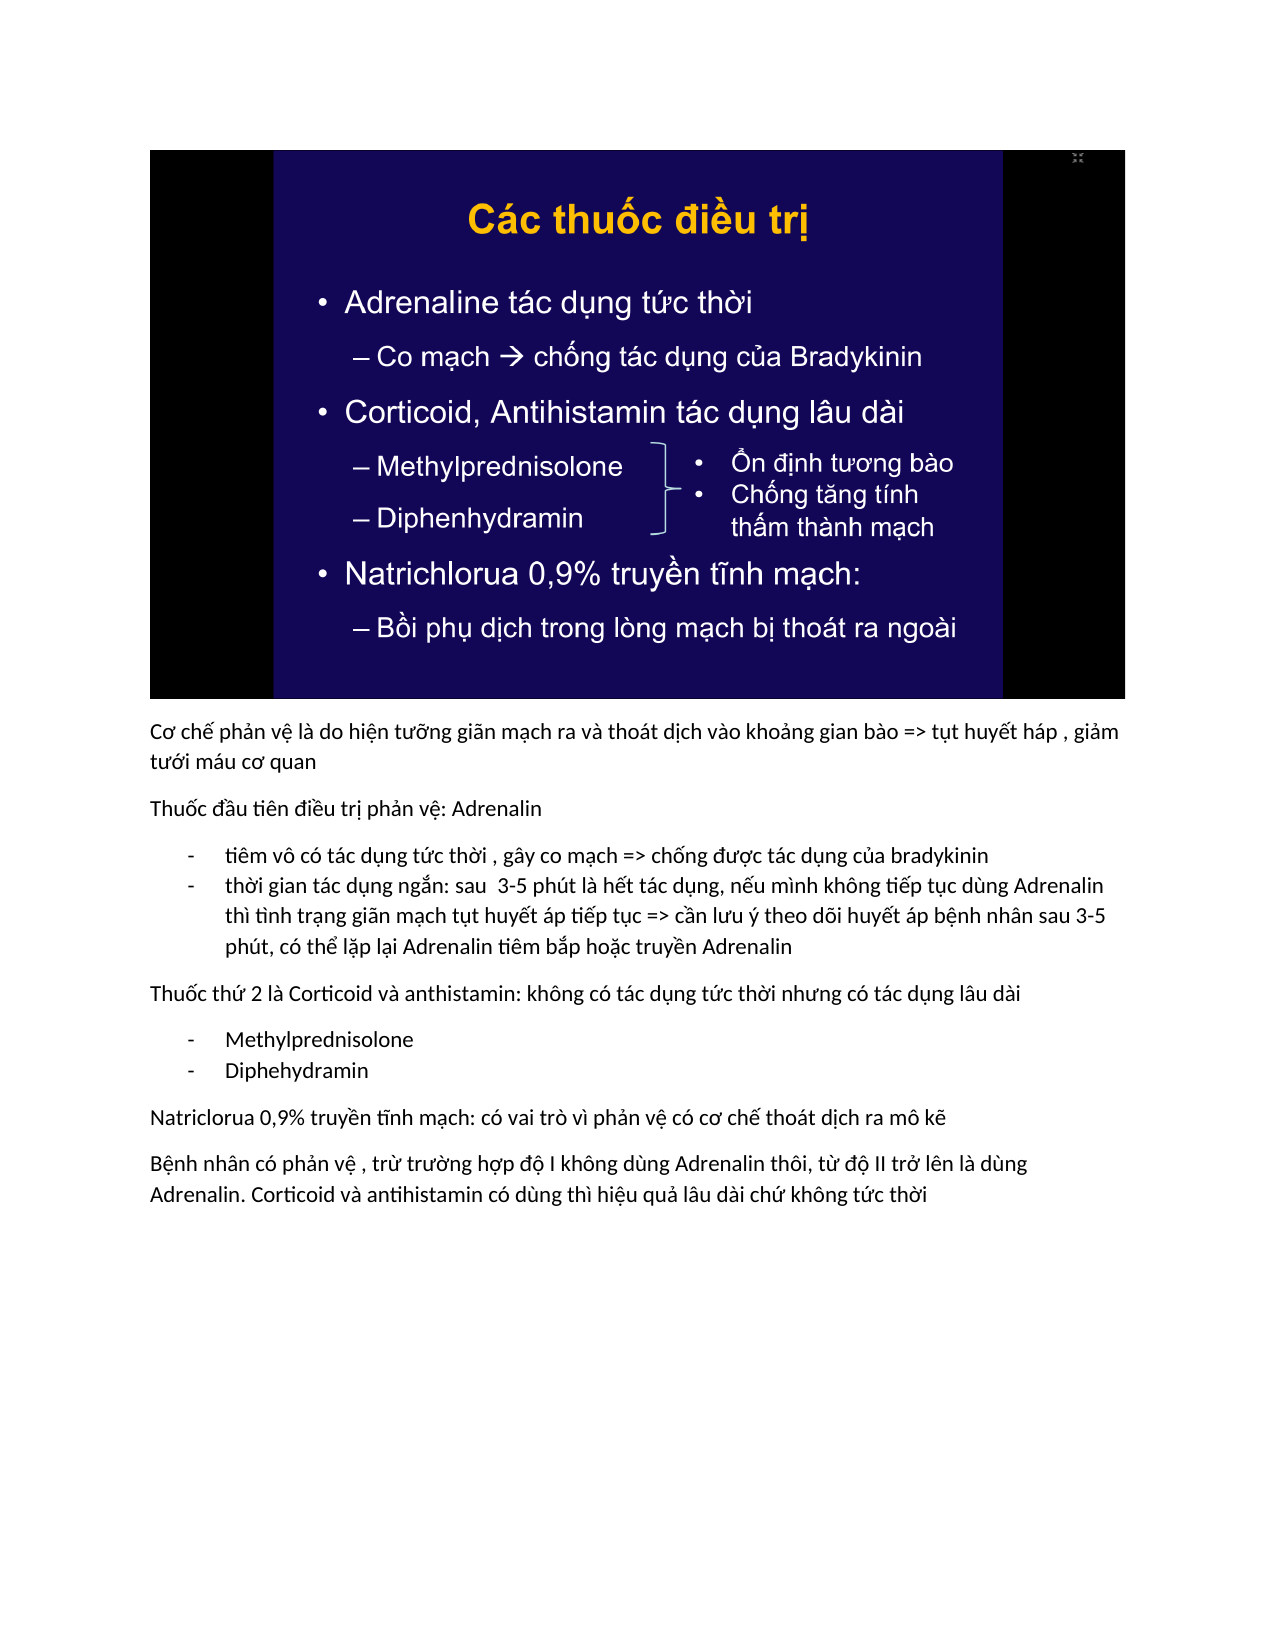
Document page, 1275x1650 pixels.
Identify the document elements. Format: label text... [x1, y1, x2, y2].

list Diphehydramin [187, 1056, 1125, 1084]
text Thuốc thứ 2 là Corticoid và anthistamin: không có tác dụng tức thời nhưng có tác dụng lâu dài [150, 979, 1125, 1007]
text Cơ chế phản vệ là do hiện tưỡng giãn mạch ra và thoát dịch vào khoảng gian bào => tụt huyết háp , giảm tưới máu cơ quan [150, 717, 1125, 776]
text Bệnh nhân có phản vệ , trừ trường hợp độ I không dùng Adrenalin thôi, từ độ II trở lên là dùng Adrenalin. Corticoid và antihistamin có dùng thì hiệu quả lâu dài chứ không tức thời [150, 1149, 1125, 1208]
list Methylprednisolone [187, 1026, 1125, 1054]
list tiêm vô có tác dụng tức thời , gây co mạch => chống được tác dụng của bradykinin [187, 841, 1125, 869]
text Thuốc đầu tiên điều trị phản vệ: Adrenalin [150, 794, 1125, 822]
text Natriclorua 0,9% truyền tĩnh mạch: có vai trò vì phản vệ có cơ chế thoát dịch ra mô kẽ [150, 1103, 1125, 1131]
picture [150, 150, 1125, 699]
list thời gian tác dụng ngắn: sau 3-5 phút là hết tác dụng, nếu mình không tiếp tục dùng Adrenalin thì tình trạng giãn mạch tụt huyết áp tiếp tục => cần lưu ý theo dõi huyết áp bệnh nhân sau 3-5 phút, có thể lặp lại Adrenalin tiêm bắp hoặc truyền Adrenalin [187, 871, 1125, 960]
